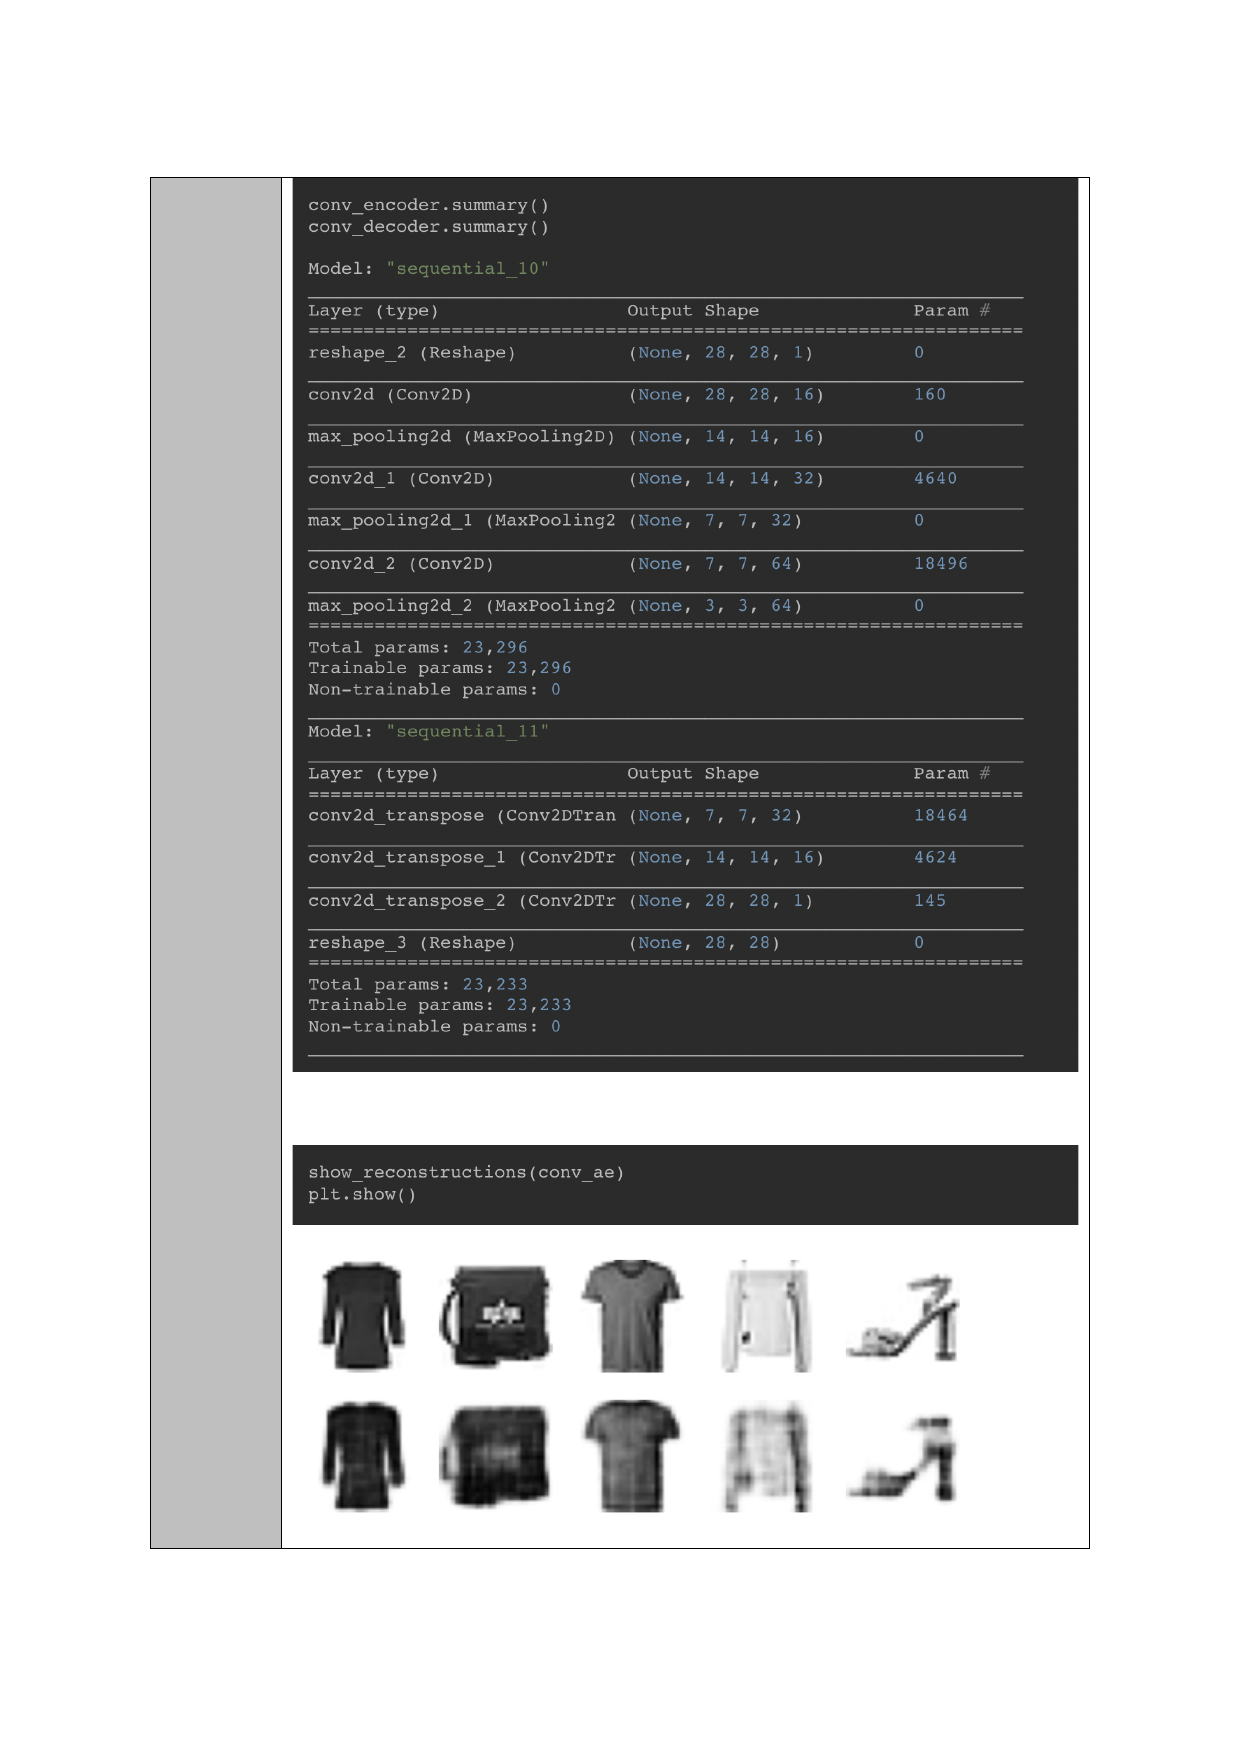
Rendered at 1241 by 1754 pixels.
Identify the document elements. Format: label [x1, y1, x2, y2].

picture [292, 1145, 1079, 1225]
picture [292, 1249, 968, 1524]
picture [292, 178, 1079, 1072]
table_cell [282, 178, 1089, 1548]
